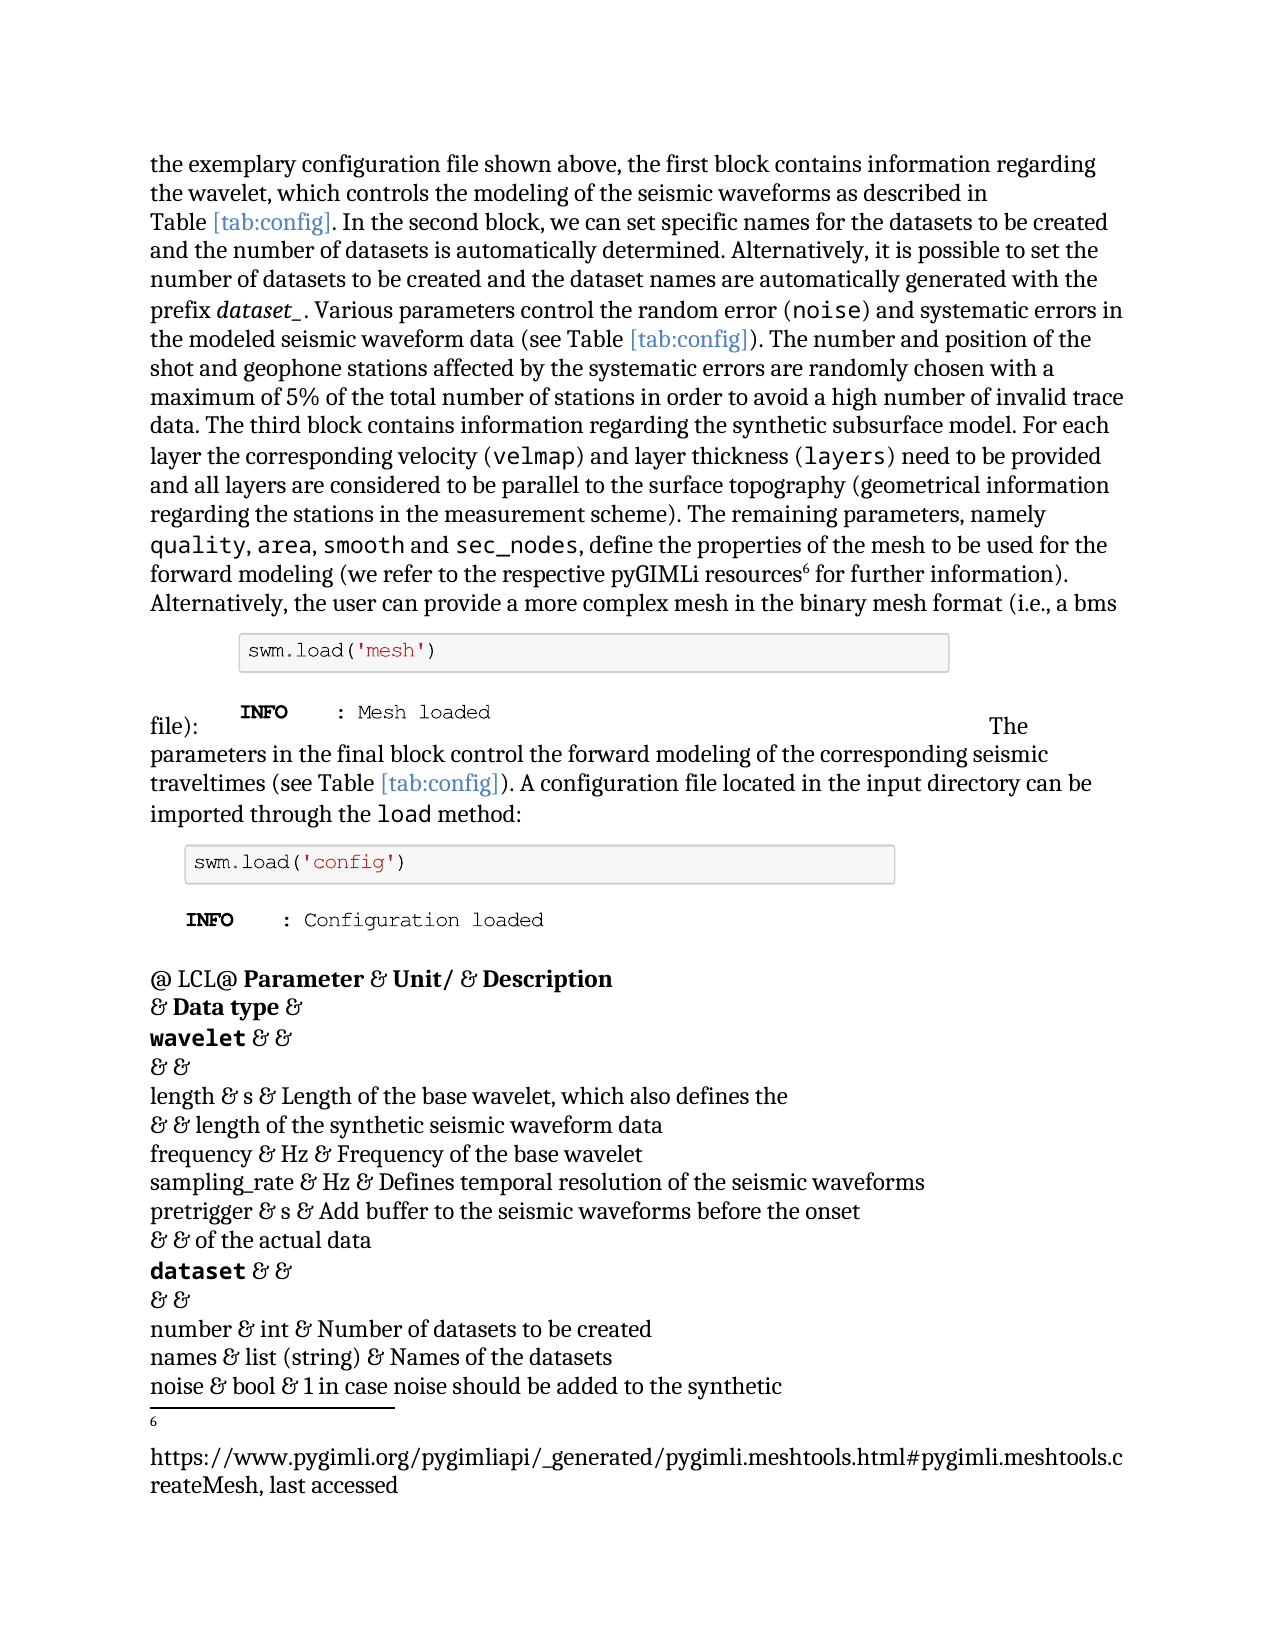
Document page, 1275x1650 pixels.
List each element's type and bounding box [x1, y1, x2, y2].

text [150, 964, 1125, 1401]
text [150, 150, 1125, 946]
